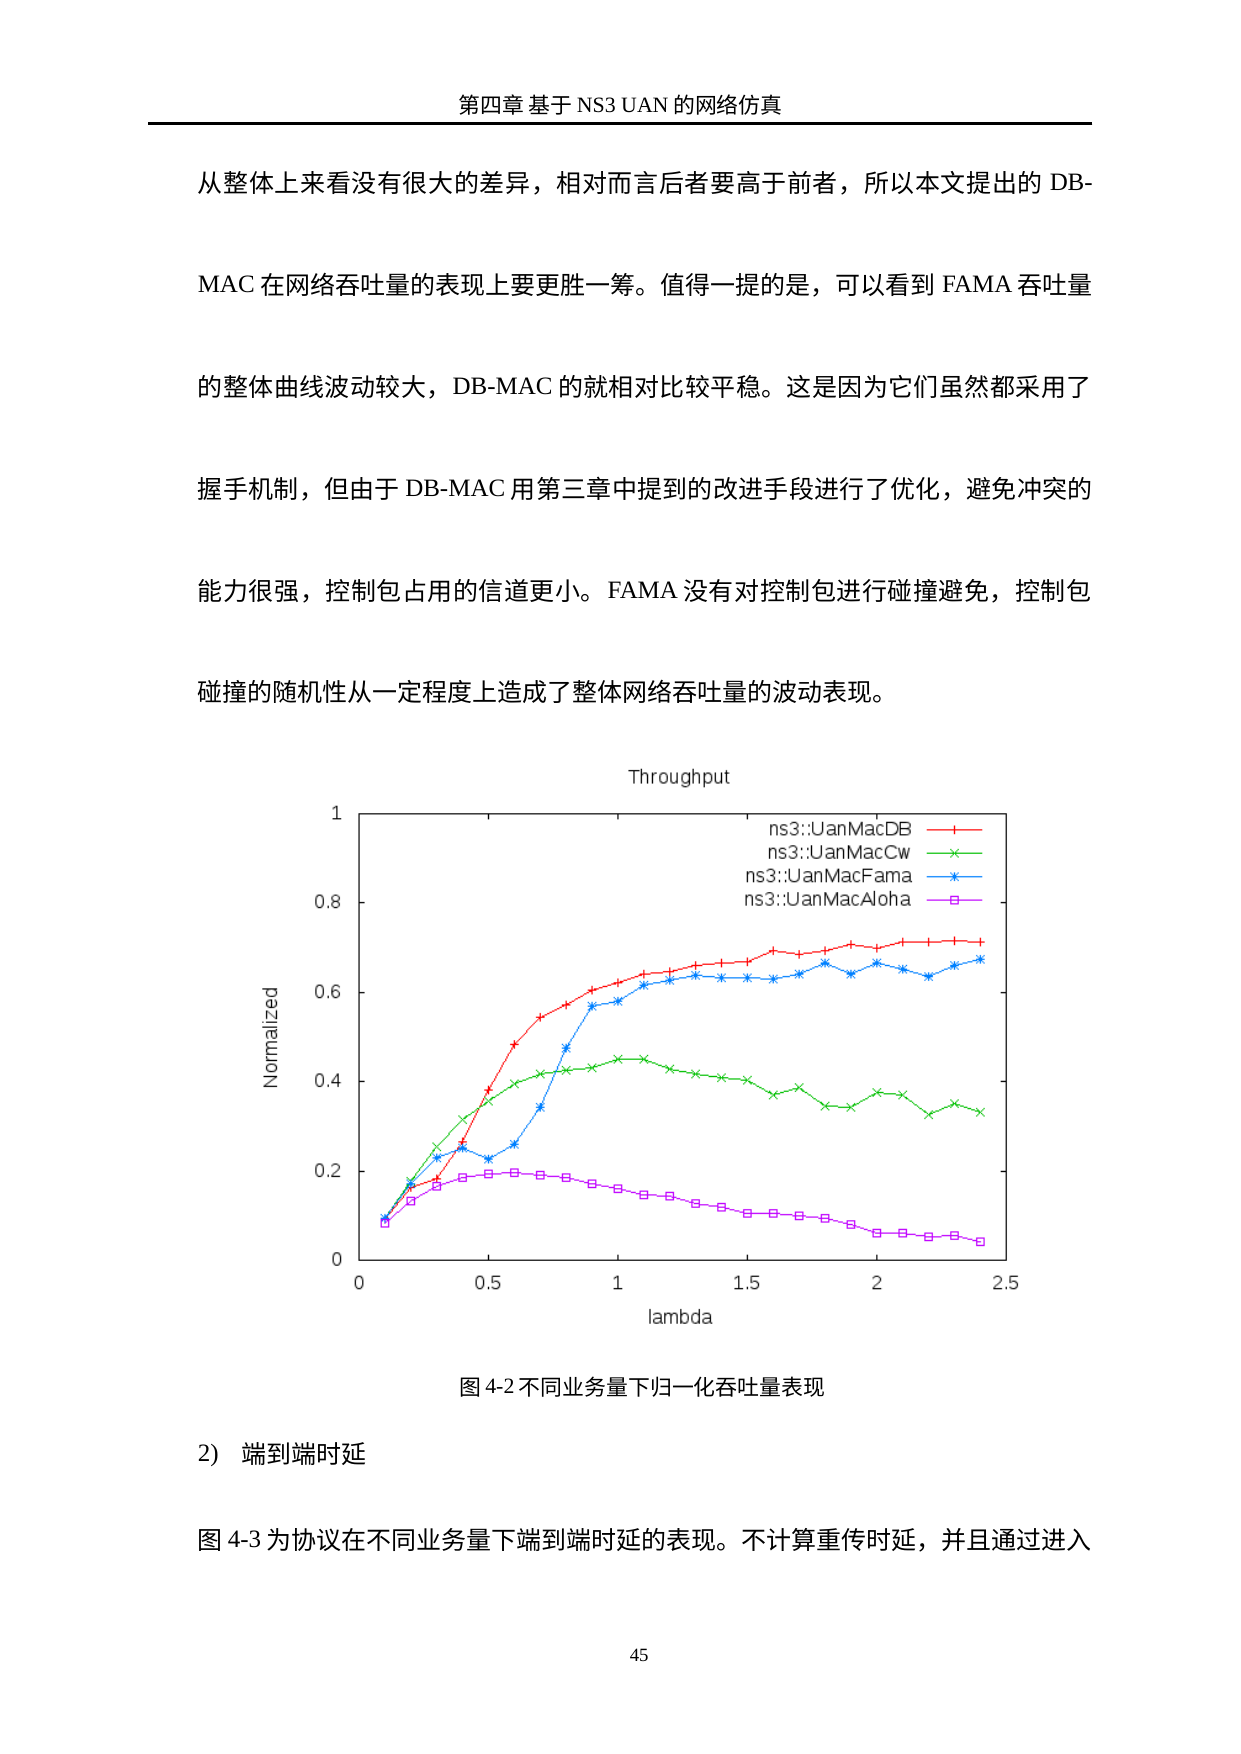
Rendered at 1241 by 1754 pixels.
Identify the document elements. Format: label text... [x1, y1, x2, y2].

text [198, 148, 1092, 725]
list 端到端时延 [198, 1418, 1092, 1486]
text 图4-2不同业务量下归一化吞吐量表现 [148, 1369, 1092, 1403]
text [148, 1504, 1092, 1572]
picture [255, 743, 1044, 1335]
